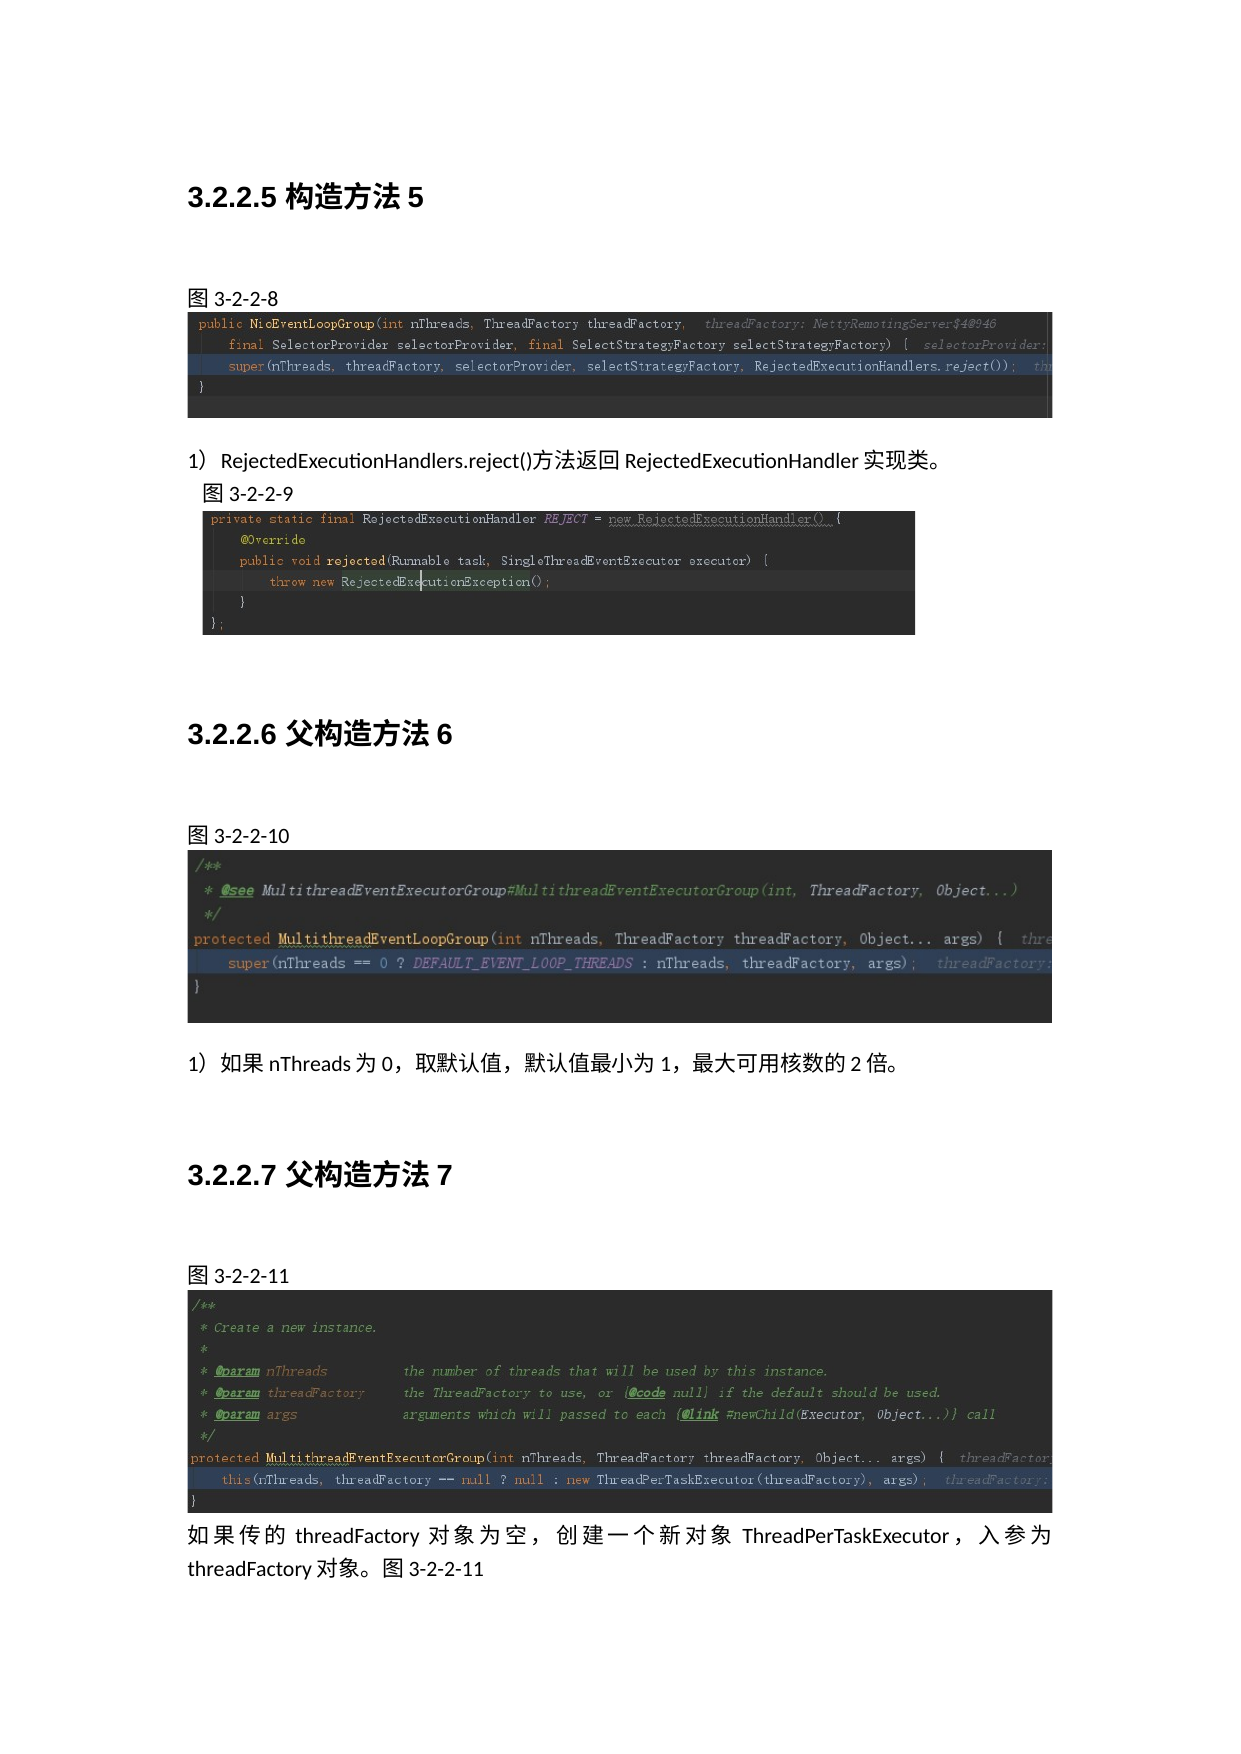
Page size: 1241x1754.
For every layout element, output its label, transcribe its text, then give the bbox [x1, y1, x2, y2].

text 图3-2-2-10 [187, 818, 1053, 851]
subtitle 3.2.2.7 父构造方法7 [187, 1140, 1053, 1205]
text 图3-2-2-9 [187, 475, 1053, 508]
picture [202, 511, 915, 635]
text 图3-2-2-8 [187, 280, 1053, 312]
text 图3-2-2-11 [187, 1258, 1053, 1290]
list RejectedExecutionHandlers.reject()方法返回RejectedExecutionHandler实现类。 [187, 443, 1053, 475]
picture [187, 850, 1052, 1023]
list 如果nThreads为0，取默认值，默认值最小为1，最大可用核数的2倍。 [187, 1046, 1053, 1078]
subtitle 3.2.2.6 父构造方法6 [187, 699, 1053, 764]
text 如果传的threadFactory对象为空，创建一个新对象ThreadPerTaskExecutor，入参为threadFactory对象。图3-2-2-11 [187, 1518, 1053, 1583]
subtitle 3.2.2.5 构造方法5 [187, 162, 1053, 227]
picture [187, 1290, 1053, 1513]
picture [187, 312, 1053, 418]
